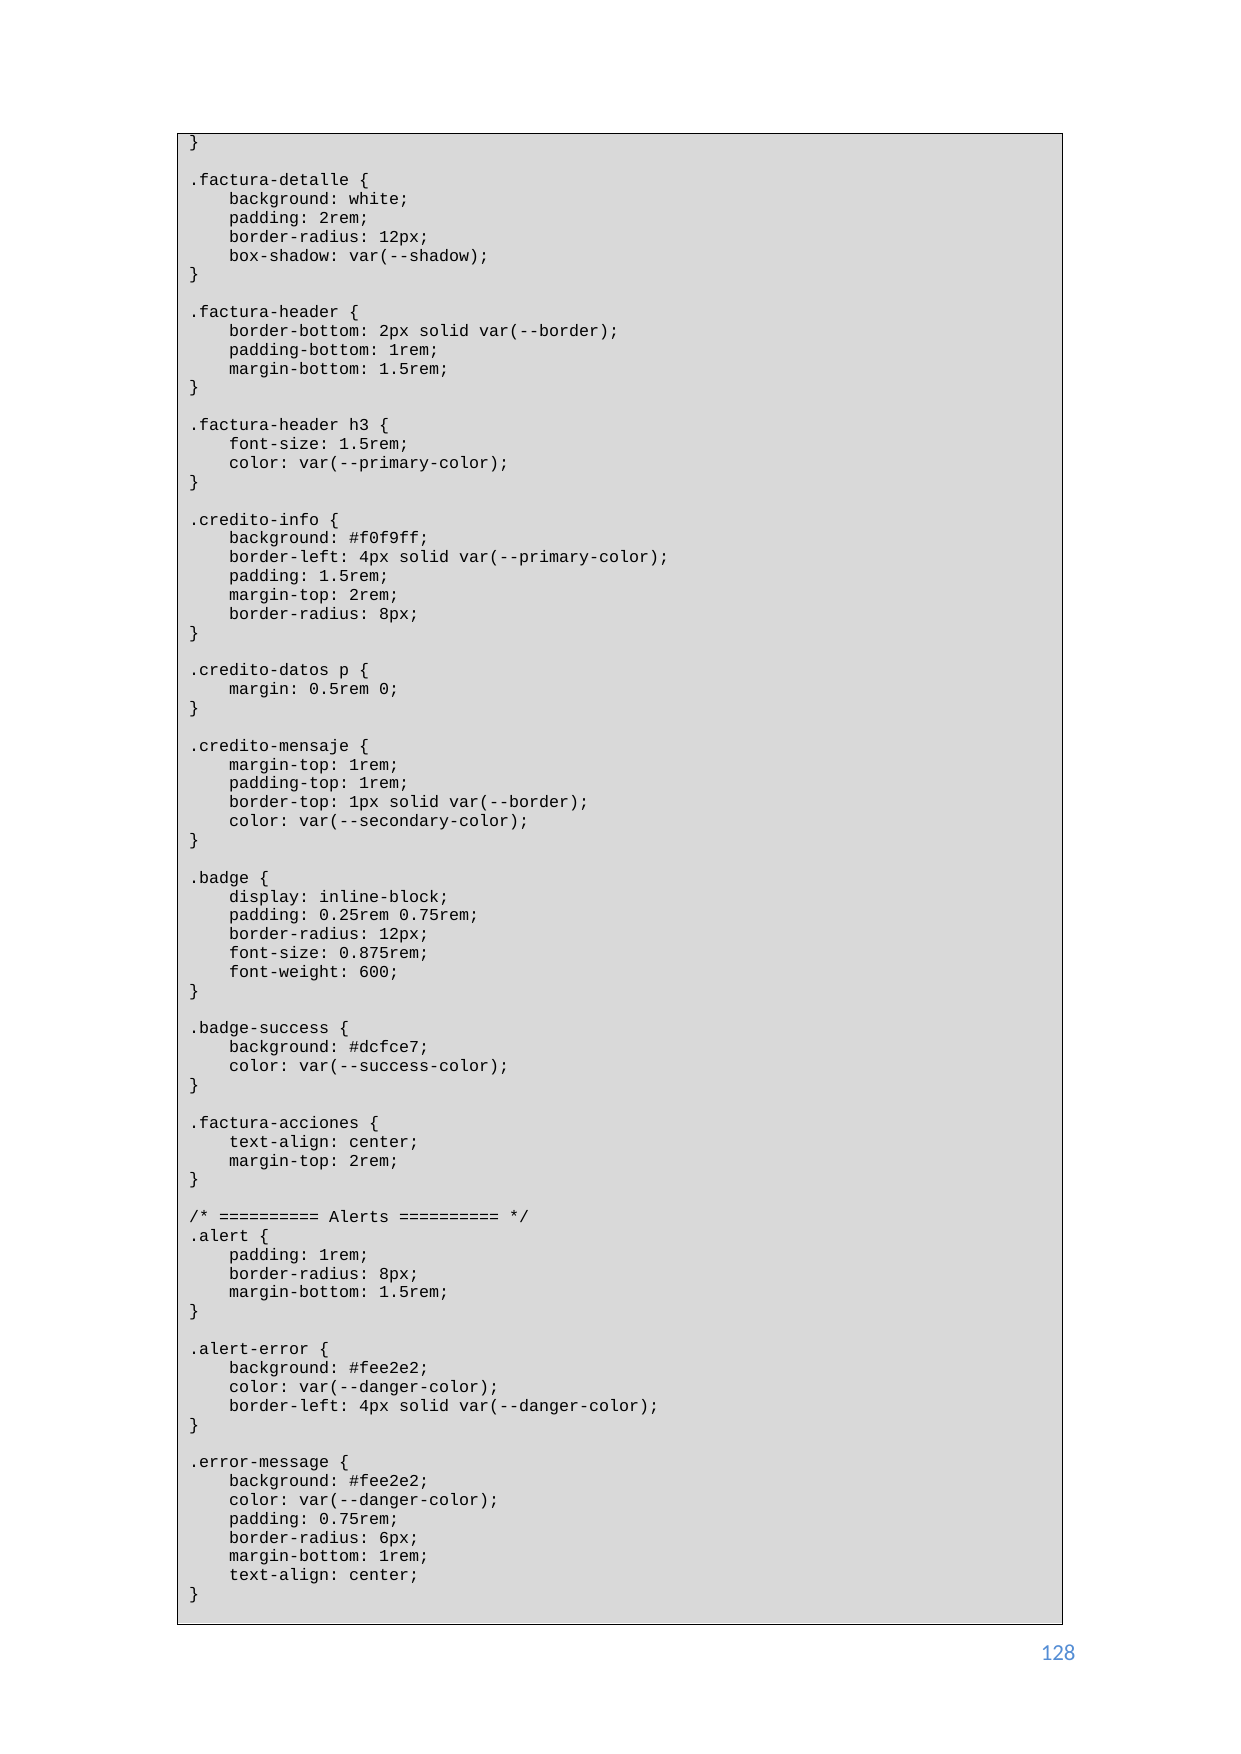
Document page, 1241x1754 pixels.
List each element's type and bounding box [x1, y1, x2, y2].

table_header [178, 134, 1062, 1623]
